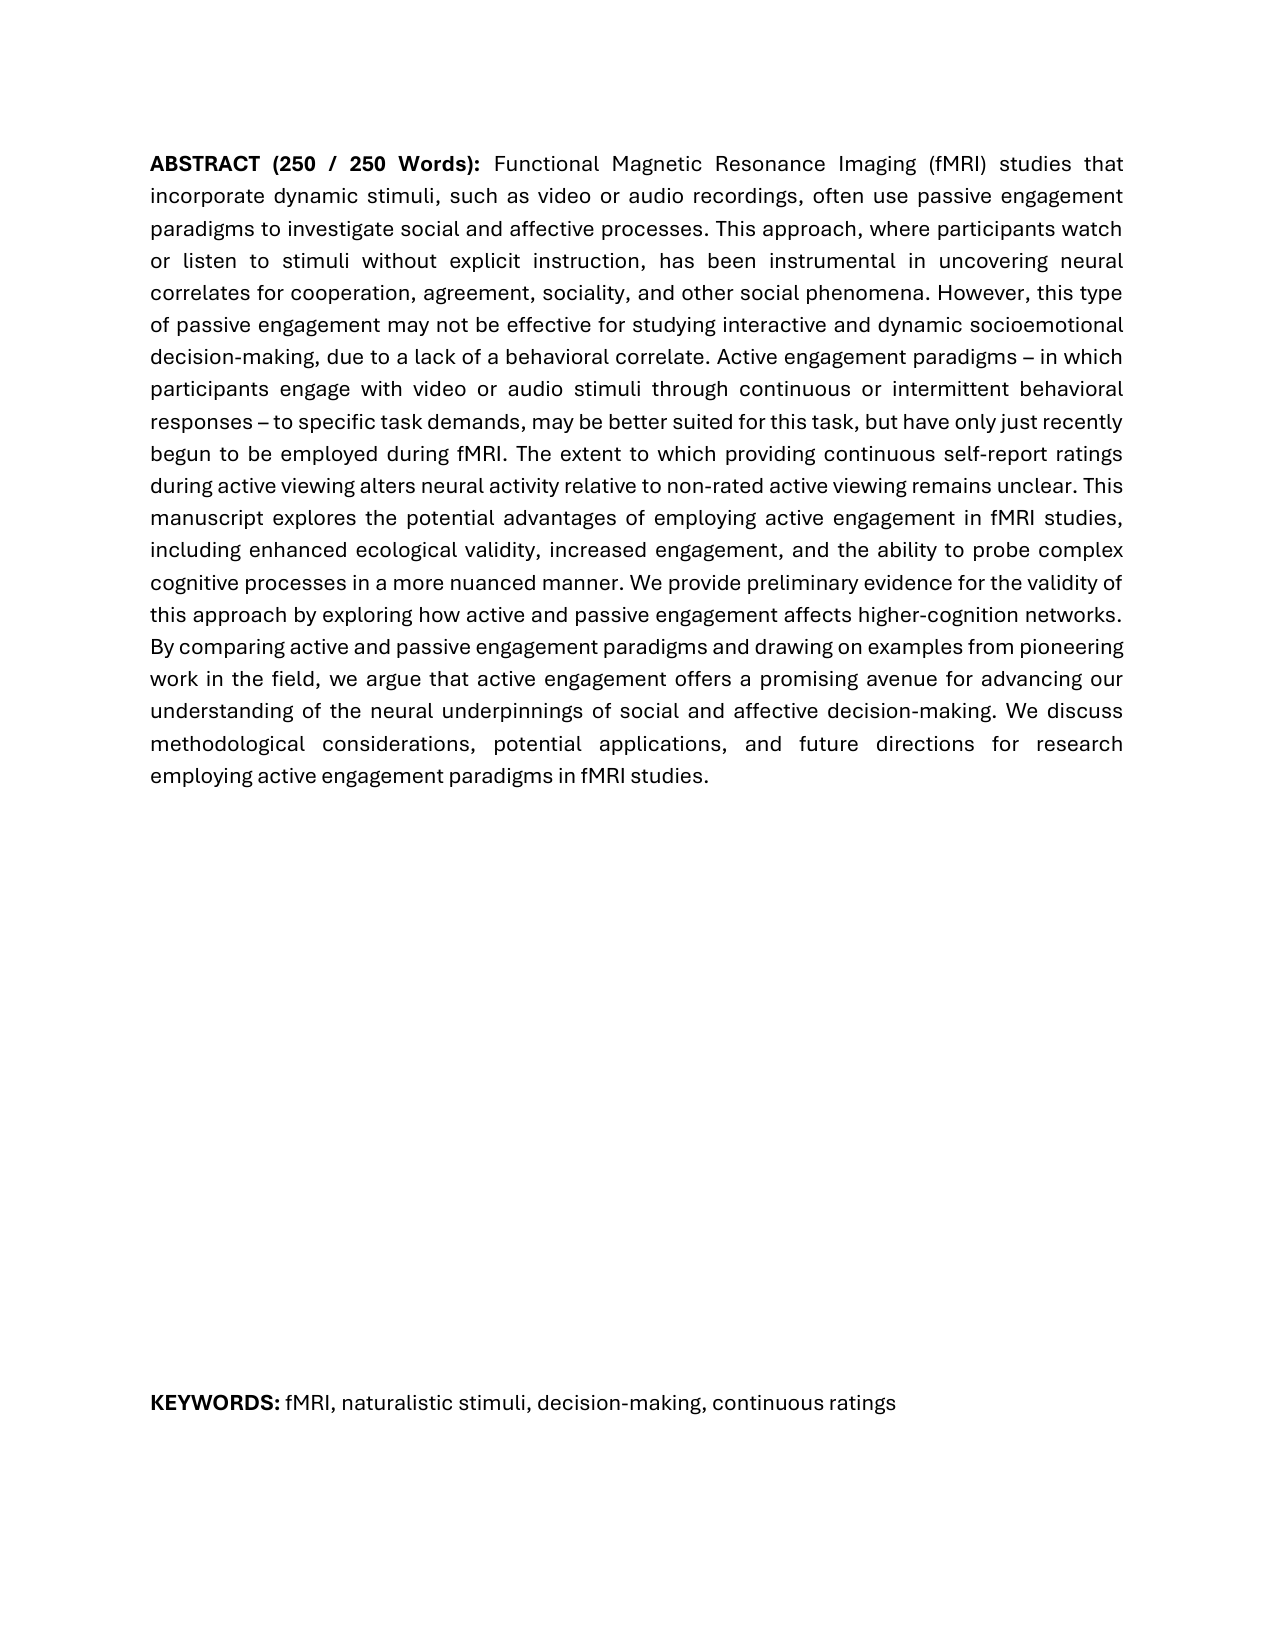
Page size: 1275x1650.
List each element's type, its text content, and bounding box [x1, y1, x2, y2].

text KEYWORDS: fMRI, naturalistic stimuli, decision-making, continuous ratings [150, 1389, 1125, 1417]
text ABSTRACT (250 / 250 Words): Functional Magnetic Resonance Imaging (fMRI) studies that incorporate dynamic stimuli, such as video or audio recordings, often use passive engagement paradigms to investigate social and affective processes. This approach, where participants watch or listen to stimuli without explicit instruction, has been instrumental in uncovering neural correlates for cooperation, agreement, sociality, and other social phenomena. However, this type of passive engagement may not be effective for studying interactive and dynamic socioemotional decision-making, due to a lack of a behavioral correlate. Active engagement paradigms – in which participants engage with video or audio stimuli through continuous or intermittent behavioral responses – to specific task demands, may be better suited for this task, but have only just recently begun to be employed during fMRI. The extent to which providing continuous self-report ratings during active viewing alters neural activity relative to non-rated active viewing remains unclear. This manuscript explores the potential advantages of employing active engagement in fMRI studies, including enhanced ecological validity, increased engagement, and the ability to probe complex cognitive processes in a more nuanced manner. We provide preliminary evidence for the validity of this approach by exploring how active and passive engagement affects higher-cognition networks. By comparing active and passive engagement paradigms and drawing on examples from pioneering work in the field, we argue that active engagement offers a promising avenue for advancing our understanding of the neural underpinnings of social and affective decision-making. We discuss methodological considerations, potential applications, and future directions for research employing active engagement paradigms in fMRI studies. [150, 150, 1125, 789]
